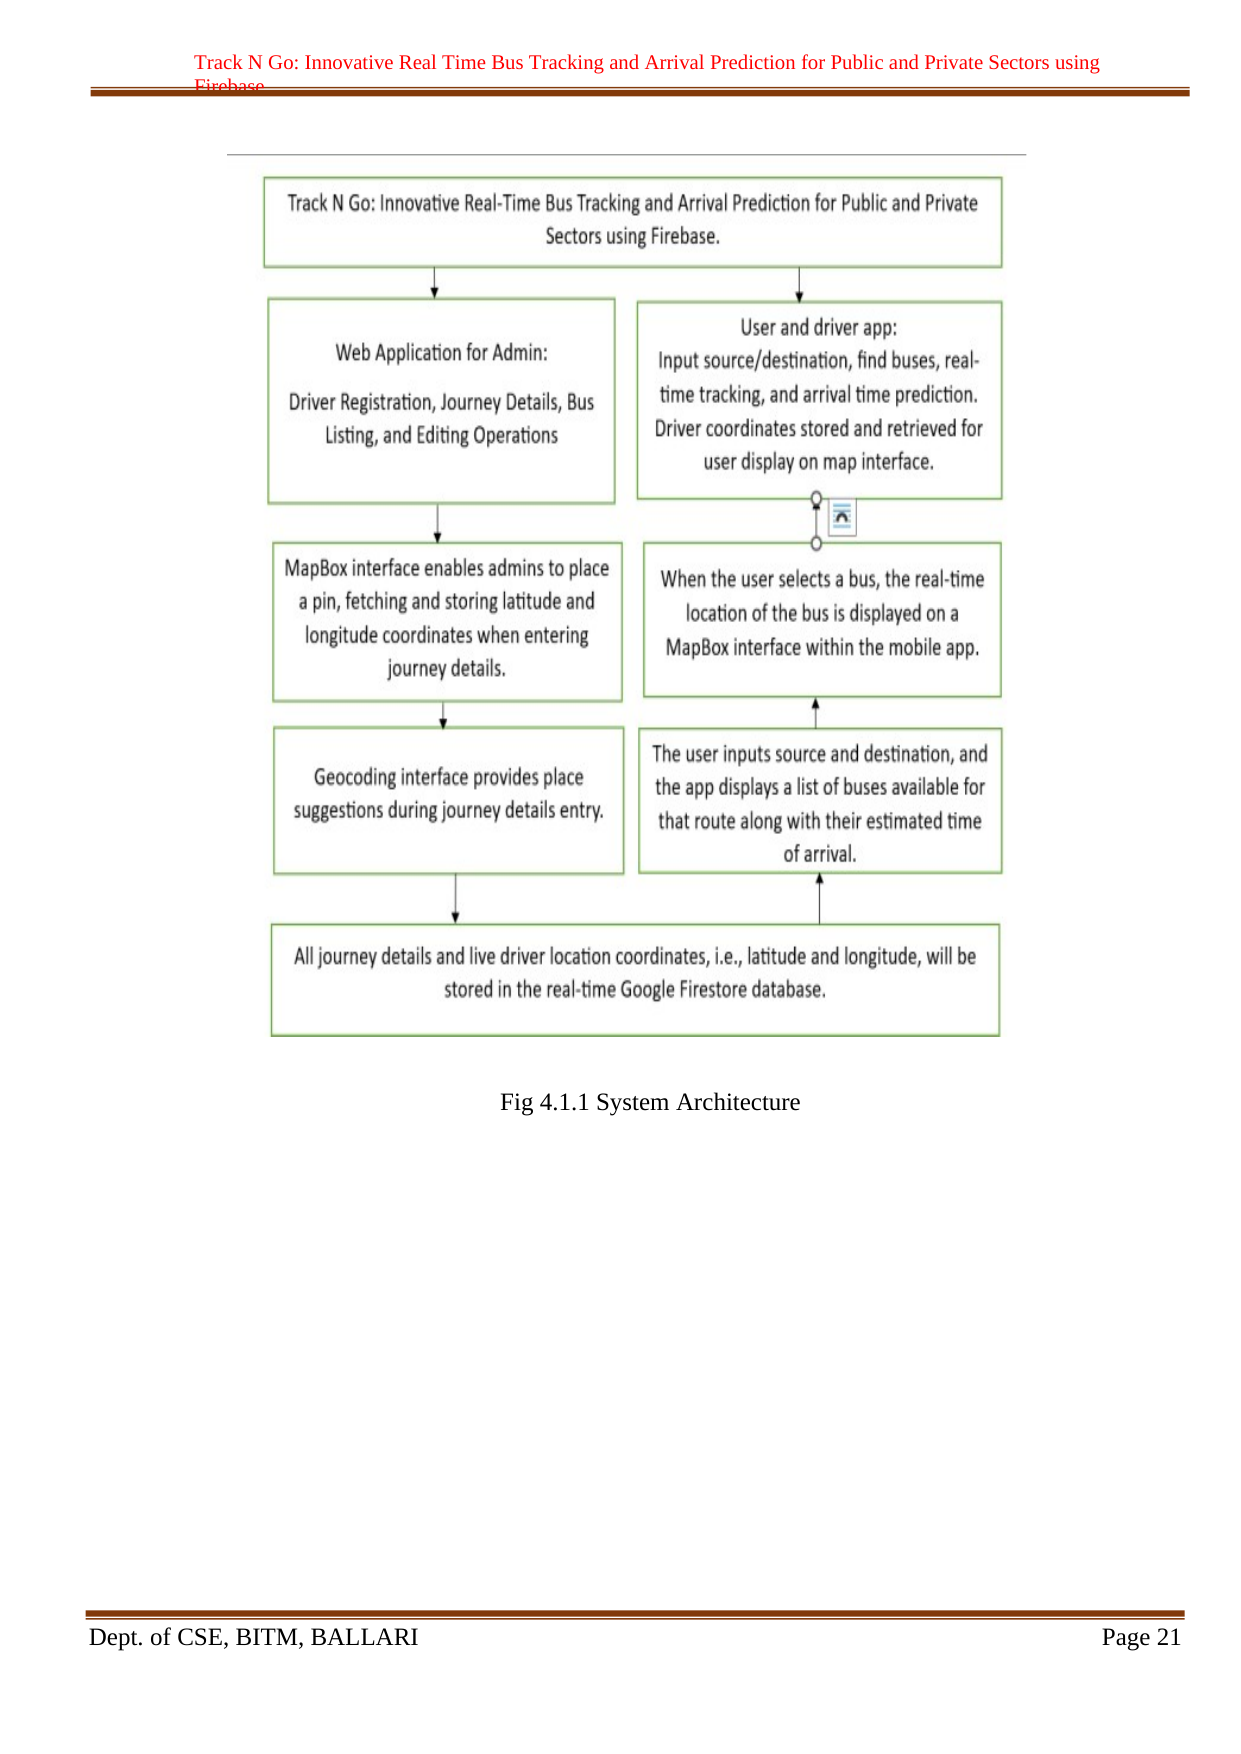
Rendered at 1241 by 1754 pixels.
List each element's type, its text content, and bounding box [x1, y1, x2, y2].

picture [227, 154, 1027, 1037]
text Fig 4.1.1 System Architecture [114, 1087, 1187, 1116]
